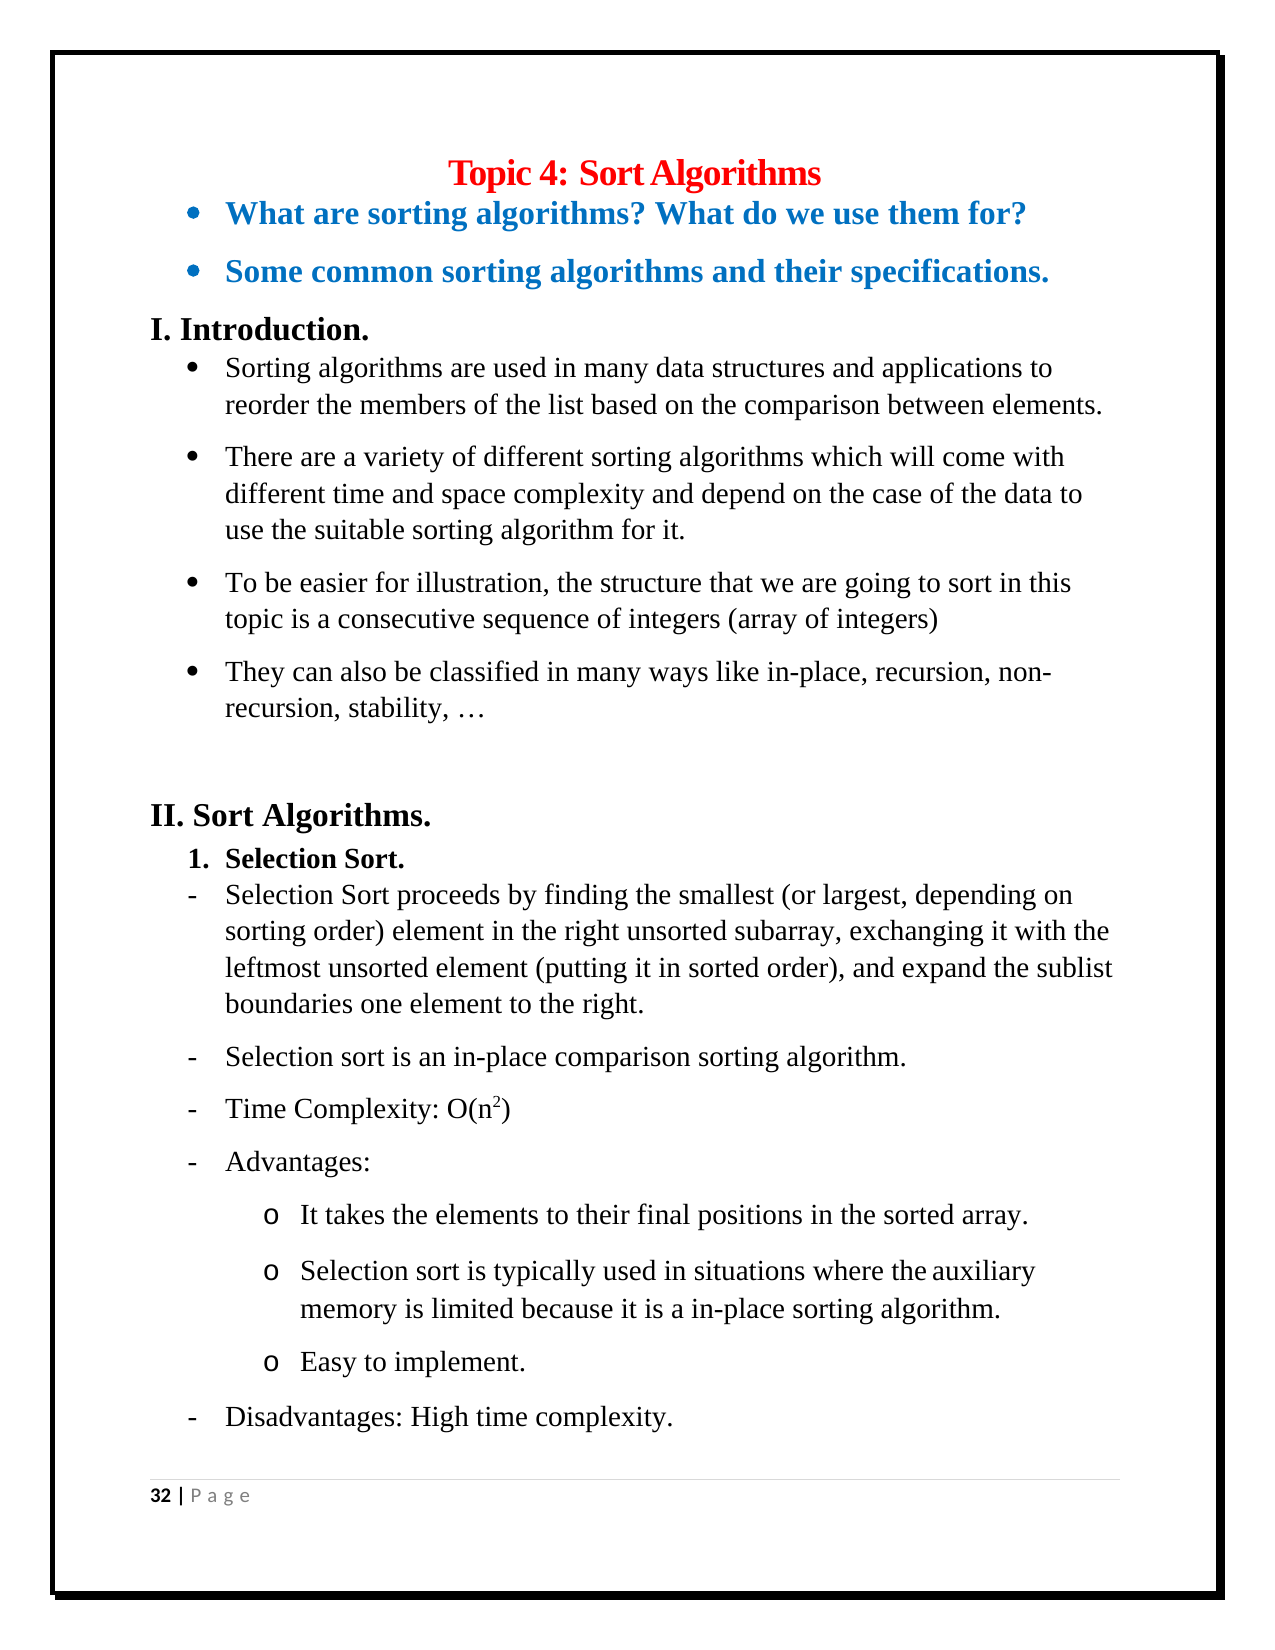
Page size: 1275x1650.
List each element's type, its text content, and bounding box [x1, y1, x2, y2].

subtitle I. Introduction. [150, 309, 1120, 347]
list Selection sort is an in-place comparison sorting algorithm. [187, 1039, 1120, 1072]
list Some common sorting algorithms and their specifications. [187, 251, 1120, 289]
list Selection sort is typically used in situations where the auxiliary memory is limited because it is a in-place sorting algorithm. [262, 1253, 1120, 1325]
subtitle II. Sort Algorithms. [150, 796, 1120, 834]
title Topic 4: Sort Algorithms [150, 150, 1120, 193]
list Advantages: [187, 1144, 1120, 1178]
list Sorting algorithms are used in many data structures and applications to reorder the members of the list based on the comparison between elements. [187, 351, 1120, 420]
list They can also be classified in many ways like in-place, recursion, non-recursion, stability, … [187, 654, 1120, 724]
subtitle Selection Sort. [187, 841, 1120, 875]
list Disadvantages: High time complexity. [187, 1399, 1120, 1433]
list To be easier for illustration, the structure that we are going to sort in this topic is a consecutive sequence of integers (array of integers) [187, 565, 1120, 634]
list It takes the elements to their final positions in the sorted array. [262, 1197, 1120, 1233]
list There are a variety of different sorting algorithms which will come with different time and space complexity and depend on the case of the data to use the suitable sorting algorithm for it. [187, 439, 1120, 546]
list Time Complexity: O(n2) [187, 1091, 1120, 1125]
list Easy to implement. [262, 1344, 1120, 1380]
list What are sorting algorithms? What do we use them for? [187, 193, 1120, 231]
list Selection Sort proceeds by finding the smallest (or largest, depending on sorting order) element in the right unsorted subarray, exchanging it with the leftmost unsorted element (putting it in sorted order), and expand the sublist boundaries one element to the right. [187, 877, 1120, 1019]
